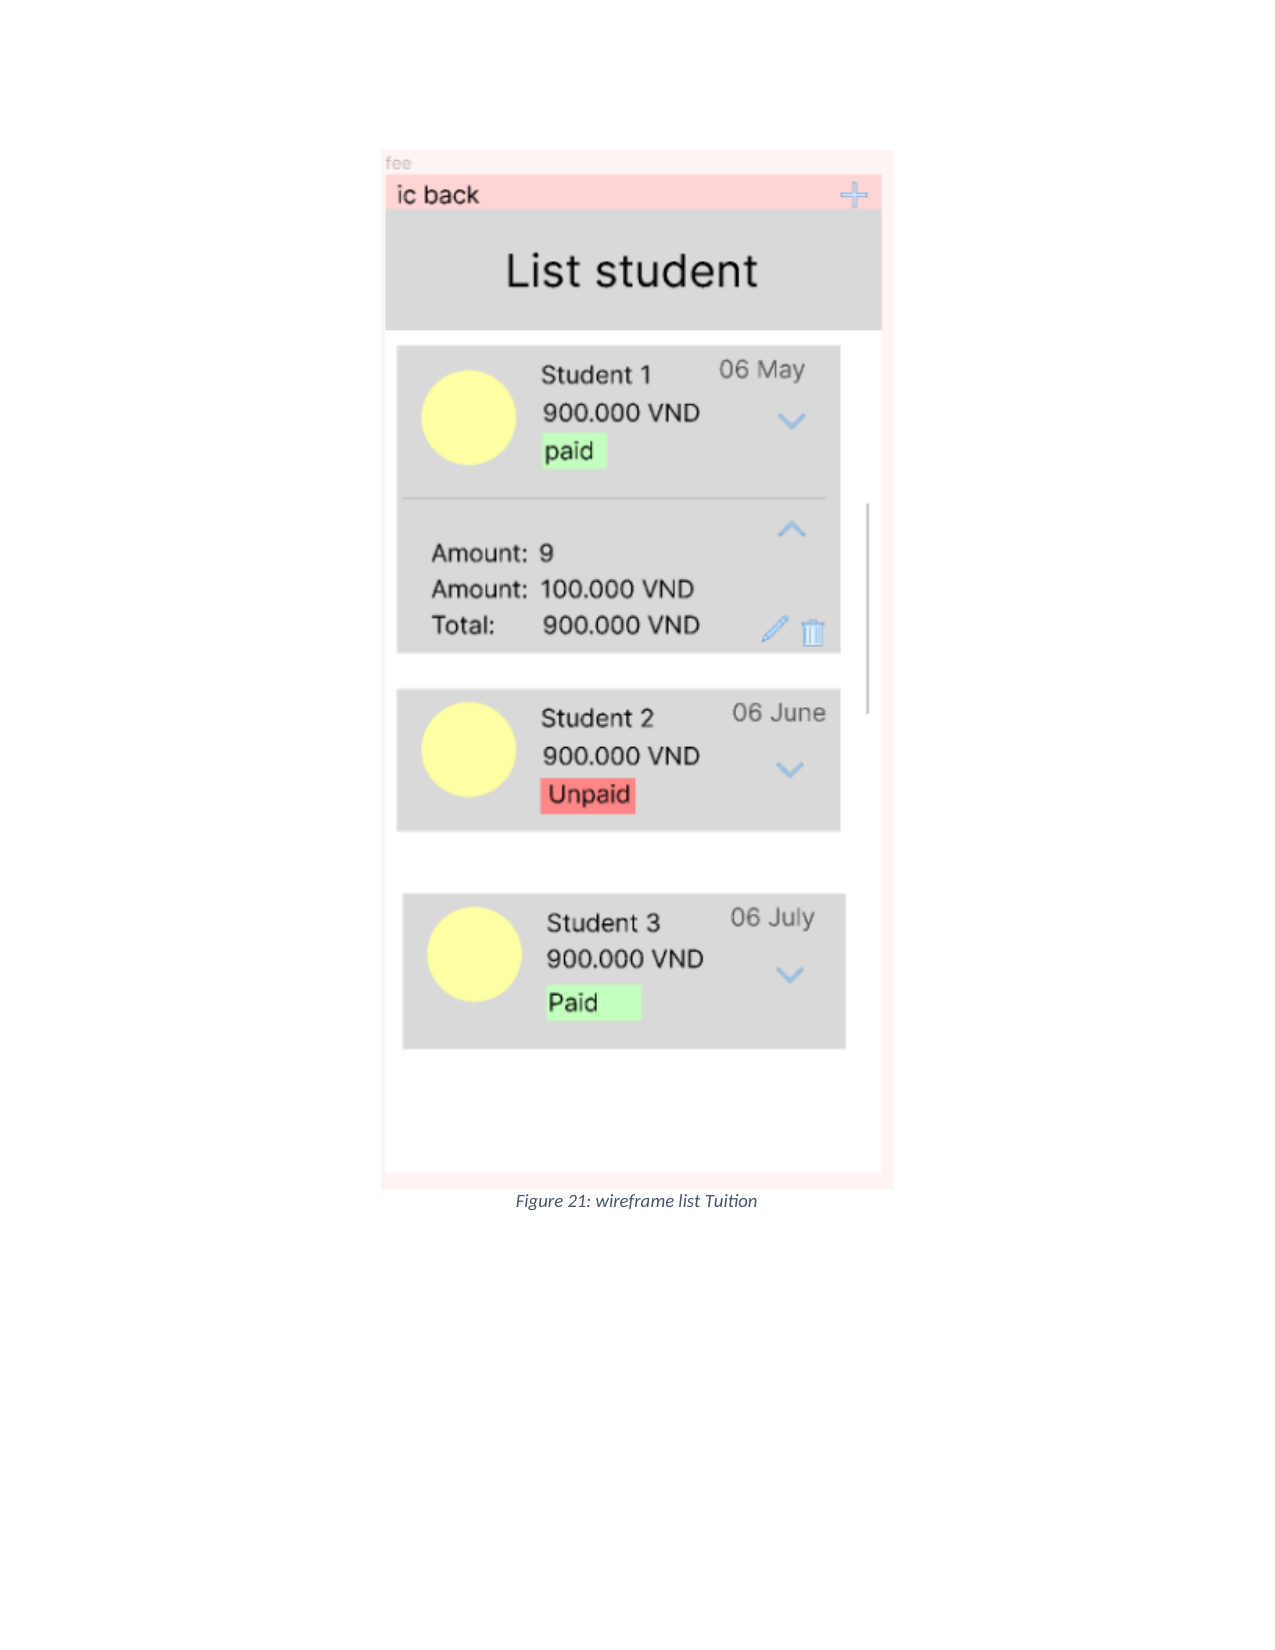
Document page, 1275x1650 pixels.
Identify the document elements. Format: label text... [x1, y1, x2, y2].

picture [381, 150, 894, 1190]
